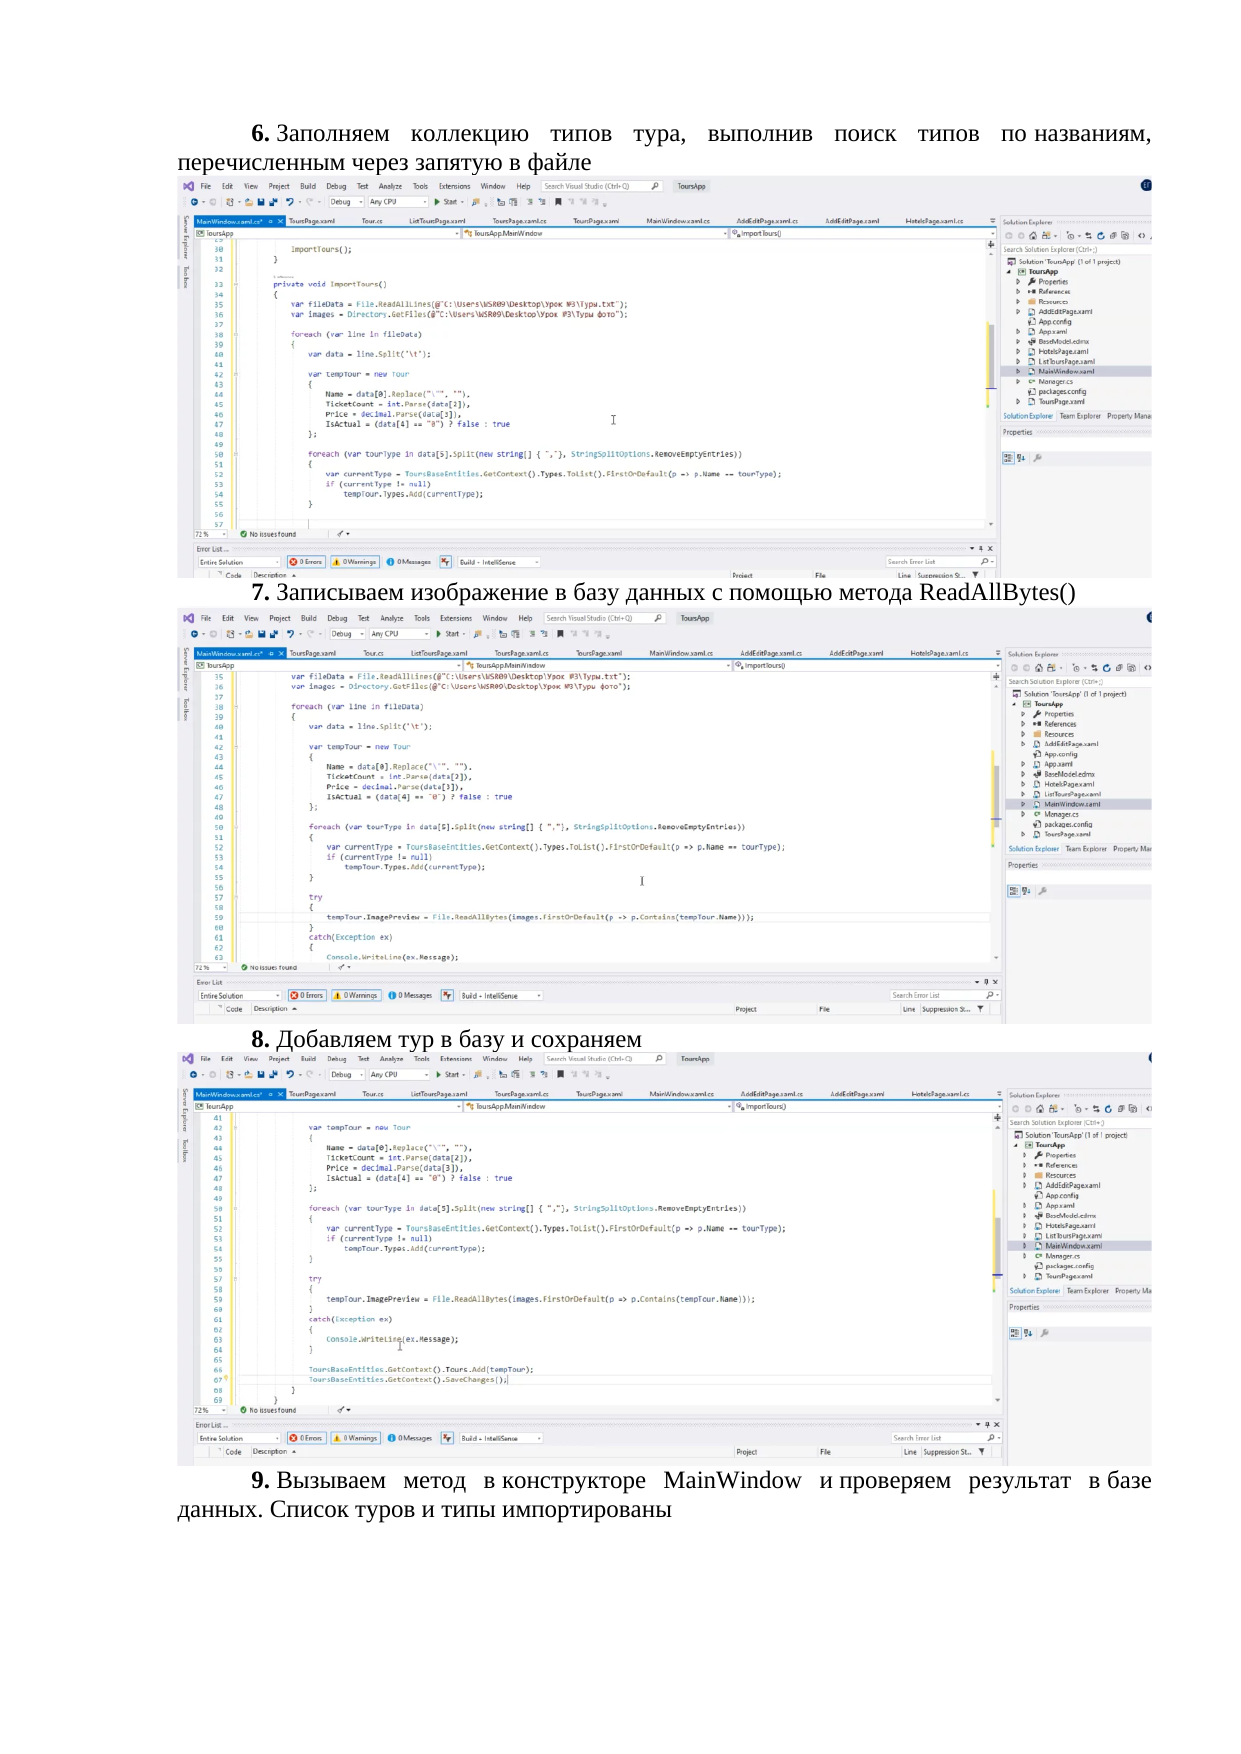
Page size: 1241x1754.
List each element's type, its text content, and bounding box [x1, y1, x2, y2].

picture [177, 175, 1152, 578]
picture [177, 606, 1152, 1024]
text 8. Добавляем тур в базу и сохраняем [177, 1024, 1152, 1052]
text 7. Записываем изображение в базу данных с помощью метода ReadAllBytes() [177, 578, 1152, 606]
text 6. Заполняем коллекцию типов тура, выполнив поиск типов по названиям, перечисленным через запятую в файле [177, 118, 1152, 175]
picture [177, 1052, 1152, 1466]
text 9. Вызываем метод в конструкторе MainWindow и проверяем результат в базе данных. Список туров и типы импортированы [177, 1466, 1152, 1523]
